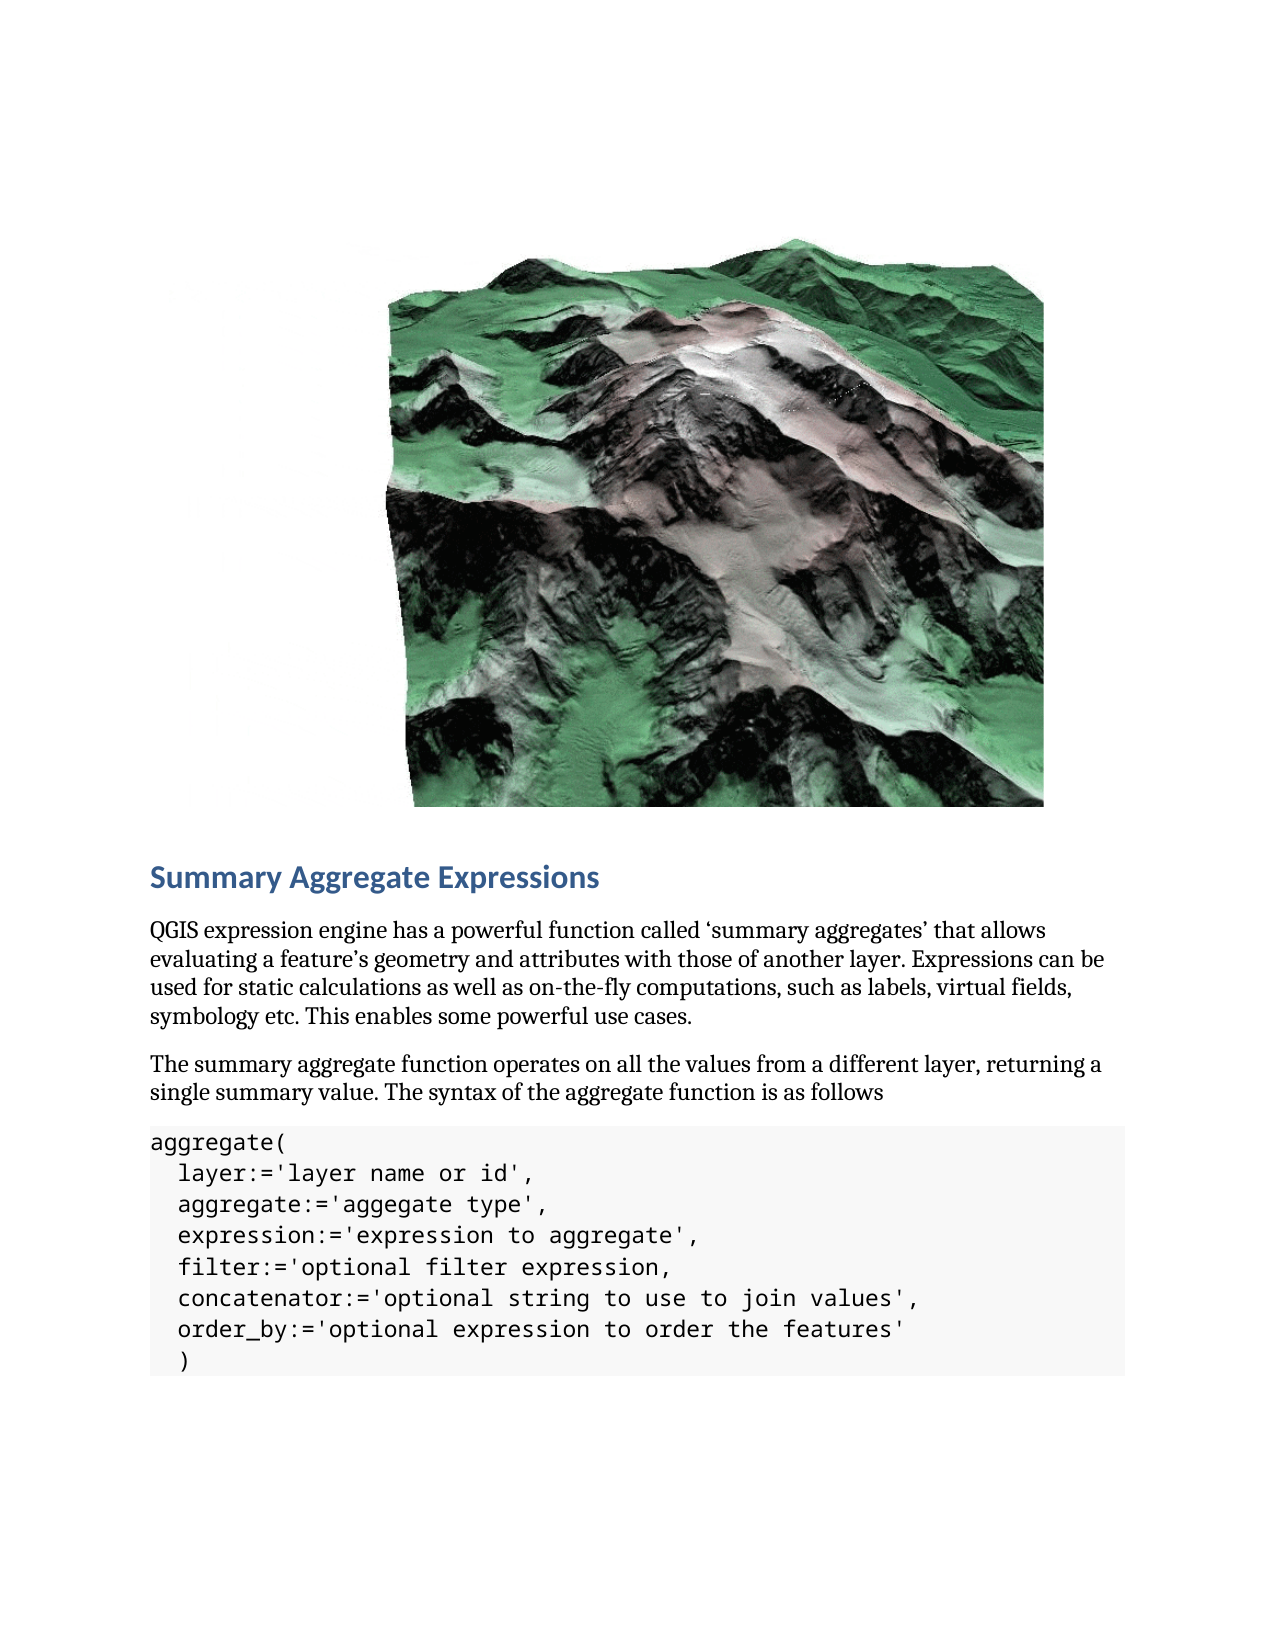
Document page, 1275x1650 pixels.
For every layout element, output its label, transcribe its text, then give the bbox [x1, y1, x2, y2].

text QGIS expression engine has a powerful function called ‘summary aggregates’ that allows evaluating a feature’s geometry and attributes with those of another layer. Expressions can be used for static calculations as well as on-the-fly computations, such as labels, virtual fields, symbology etc. This enables some powerful use cases. [150, 916, 1125, 1031]
picture [168, 150, 1044, 807]
subtitle Summary Aggregate Expressions [150, 856, 1125, 897]
text aggregate( layer:='layer name or id', aggregate:='aggegate type', expression:='expression to aggregate', filter:='optional filter expression, concatenator:='optional string to use to join values', order_by:='optional expression to order the features' ) [150, 1126, 1125, 1376]
text The summary aggregate function operates on all the values from a different layer, returning a single summary value. The syntax of the aggregate function is as follows [150, 1049, 1125, 1107]
